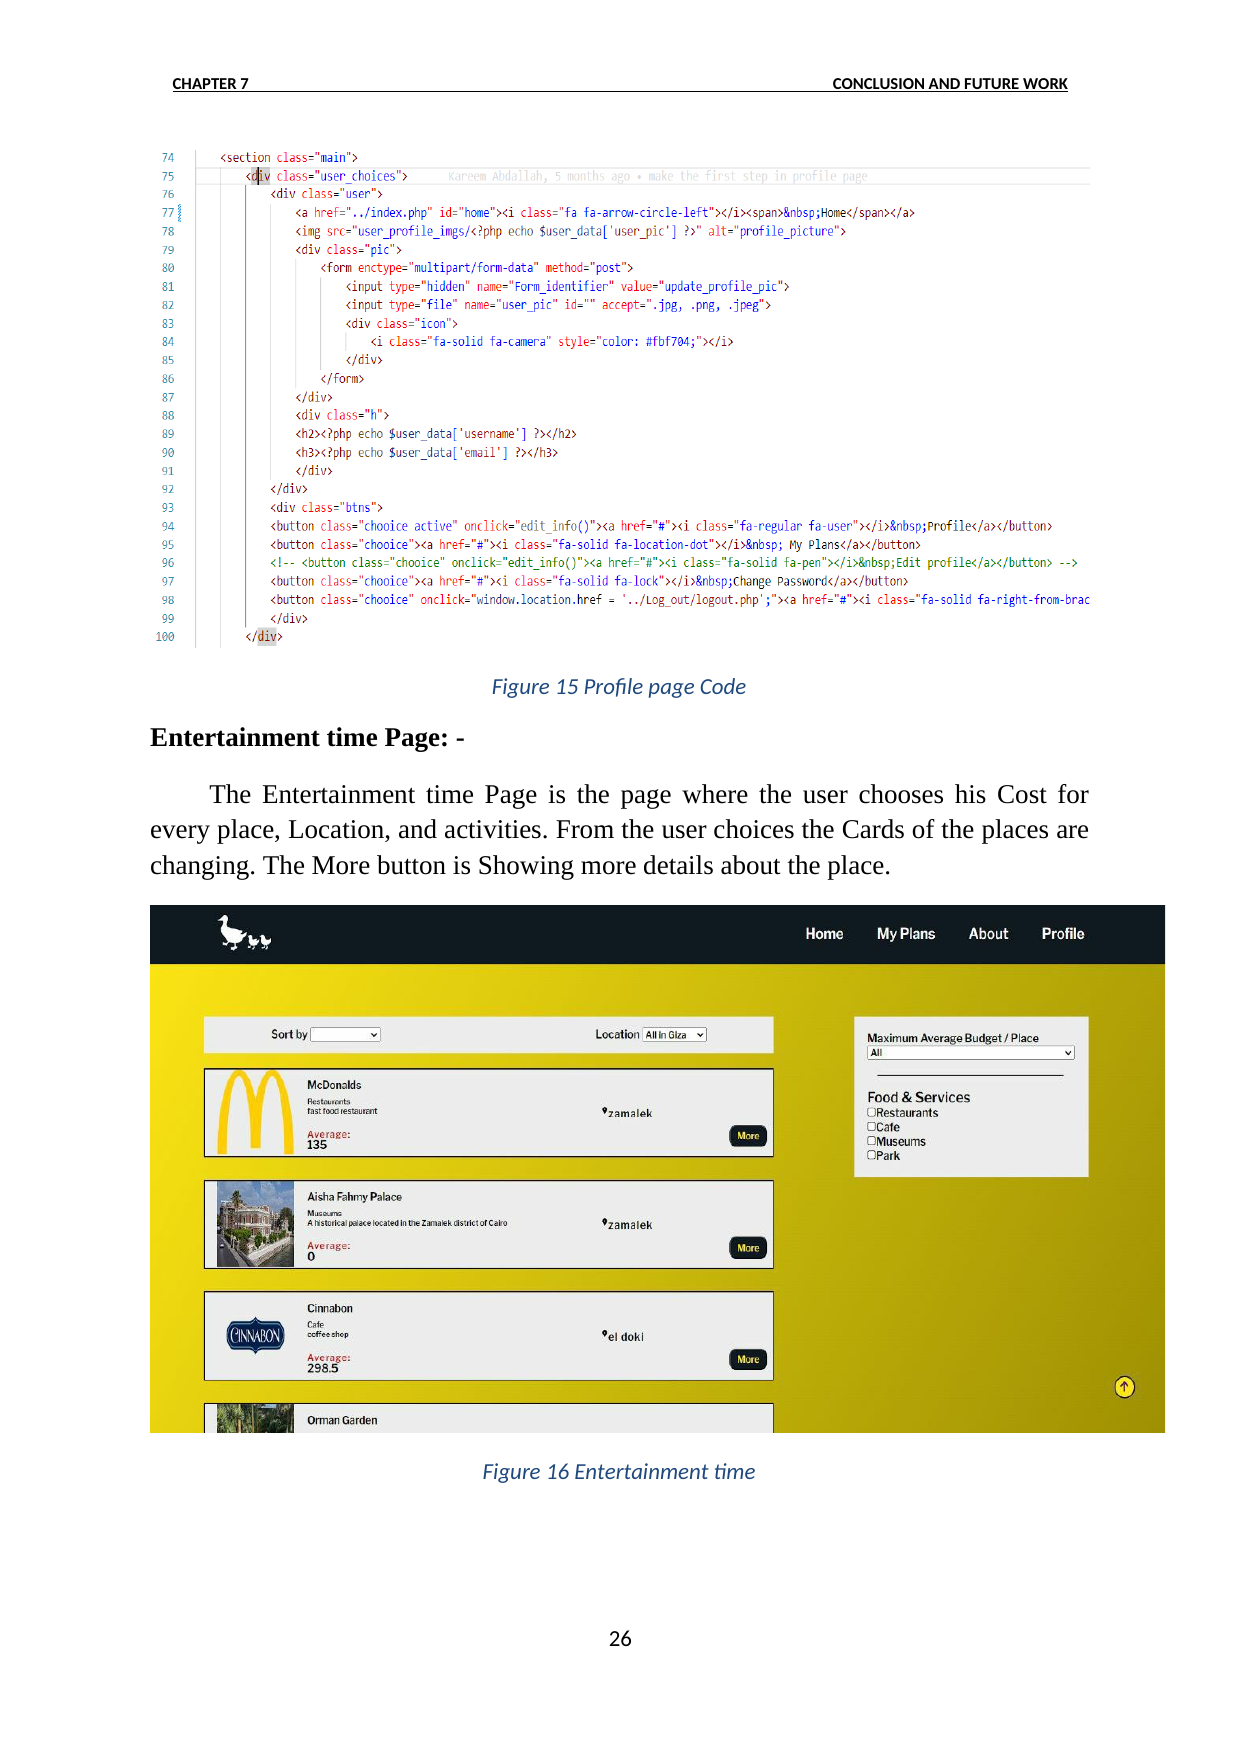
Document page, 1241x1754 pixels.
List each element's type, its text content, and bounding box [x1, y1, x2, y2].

text Figure 16 Entertainment time [150, 1457, 1090, 1485]
text The Entertainment time Page is the page where the user chooses his Cost for every place, Location, and activities. From the user choices the Cards of the places are changing. The More button is Showing more details about the place. [150, 778, 1090, 880]
picture [150, 905, 1166, 1433]
text Figure 15 Profile page Code [150, 672, 1090, 700]
text Entertainment time Page: - [150, 721, 1090, 752]
picture [150, 150, 1091, 648]
